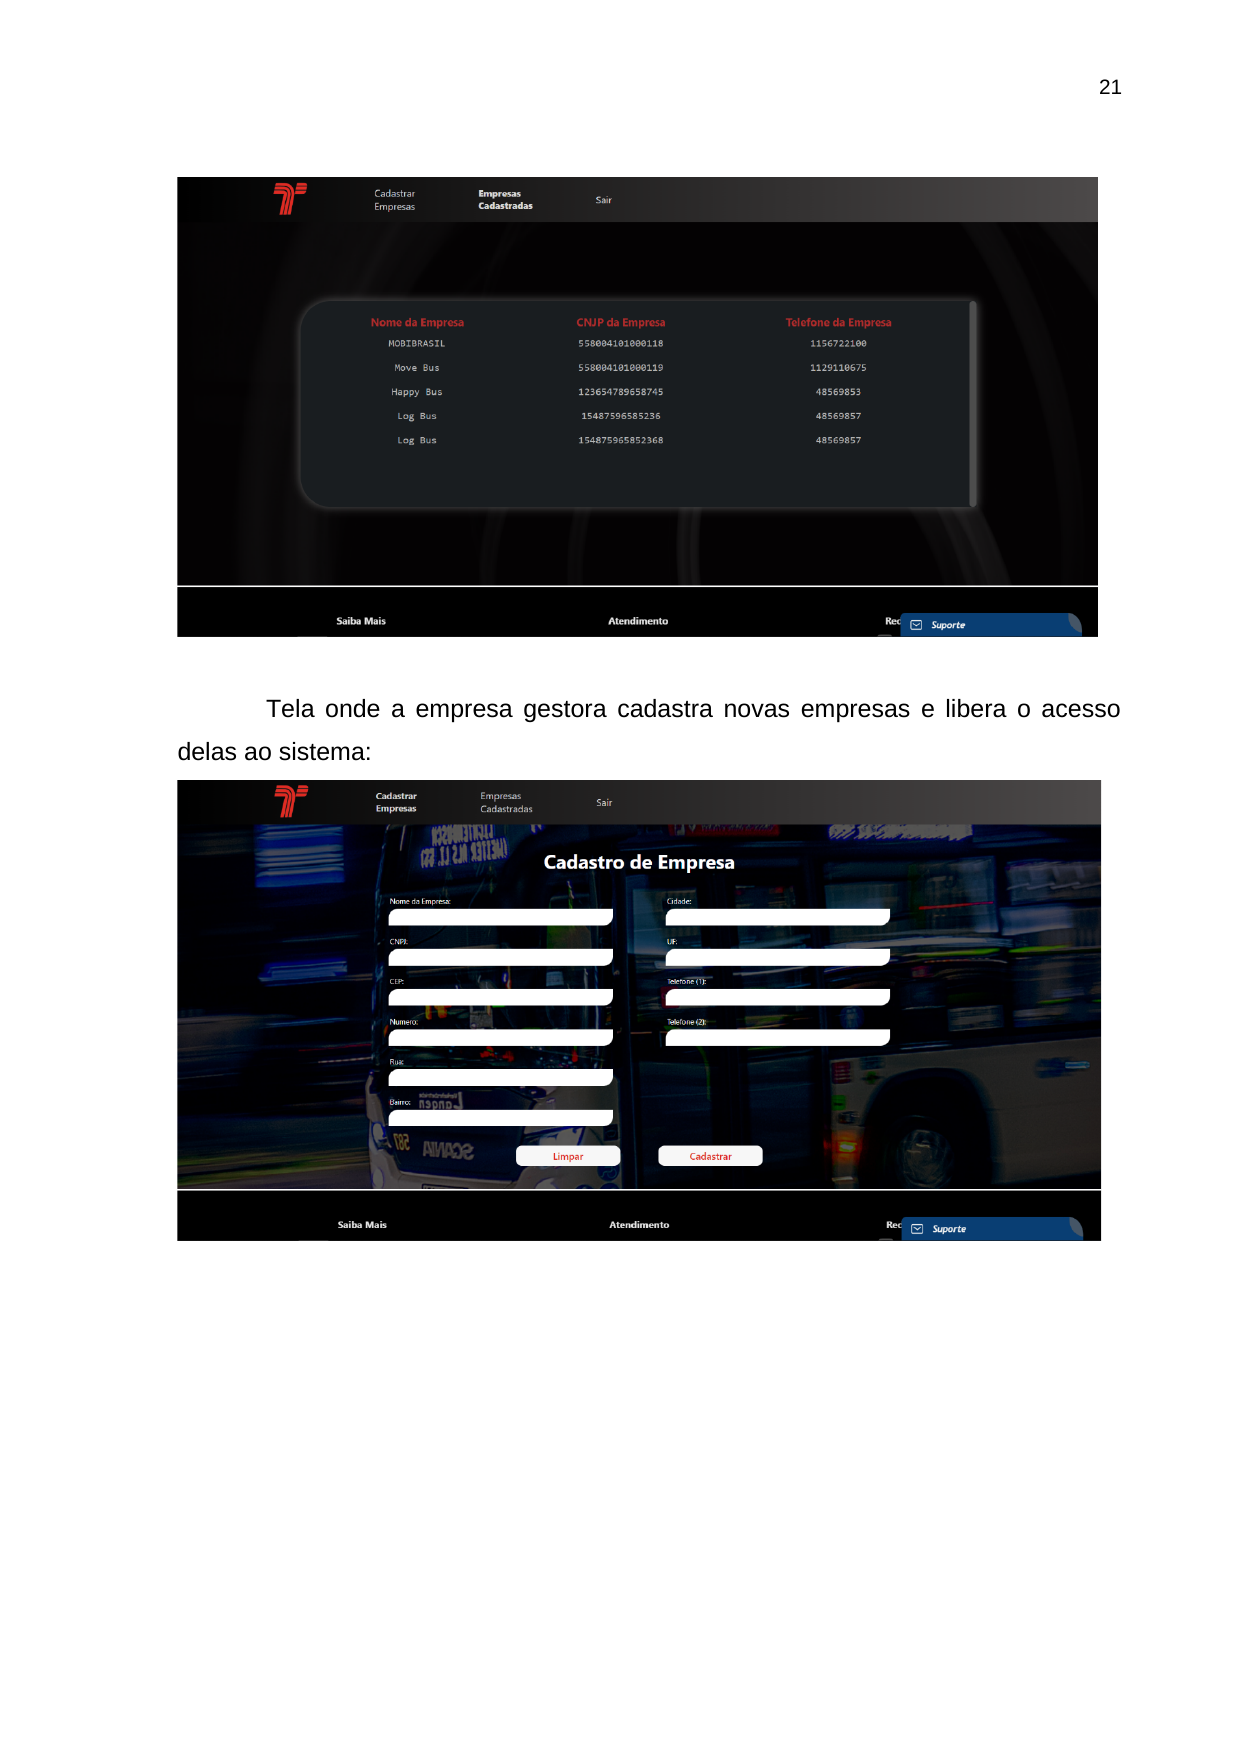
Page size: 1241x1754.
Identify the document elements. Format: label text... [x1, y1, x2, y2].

text Tela onde a empresa gestora cadastra novas empresas e libera o acesso delas ao sistema: [177, 694, 1122, 766]
picture [177, 780, 1102, 1241]
picture [177, 177, 1098, 637]
